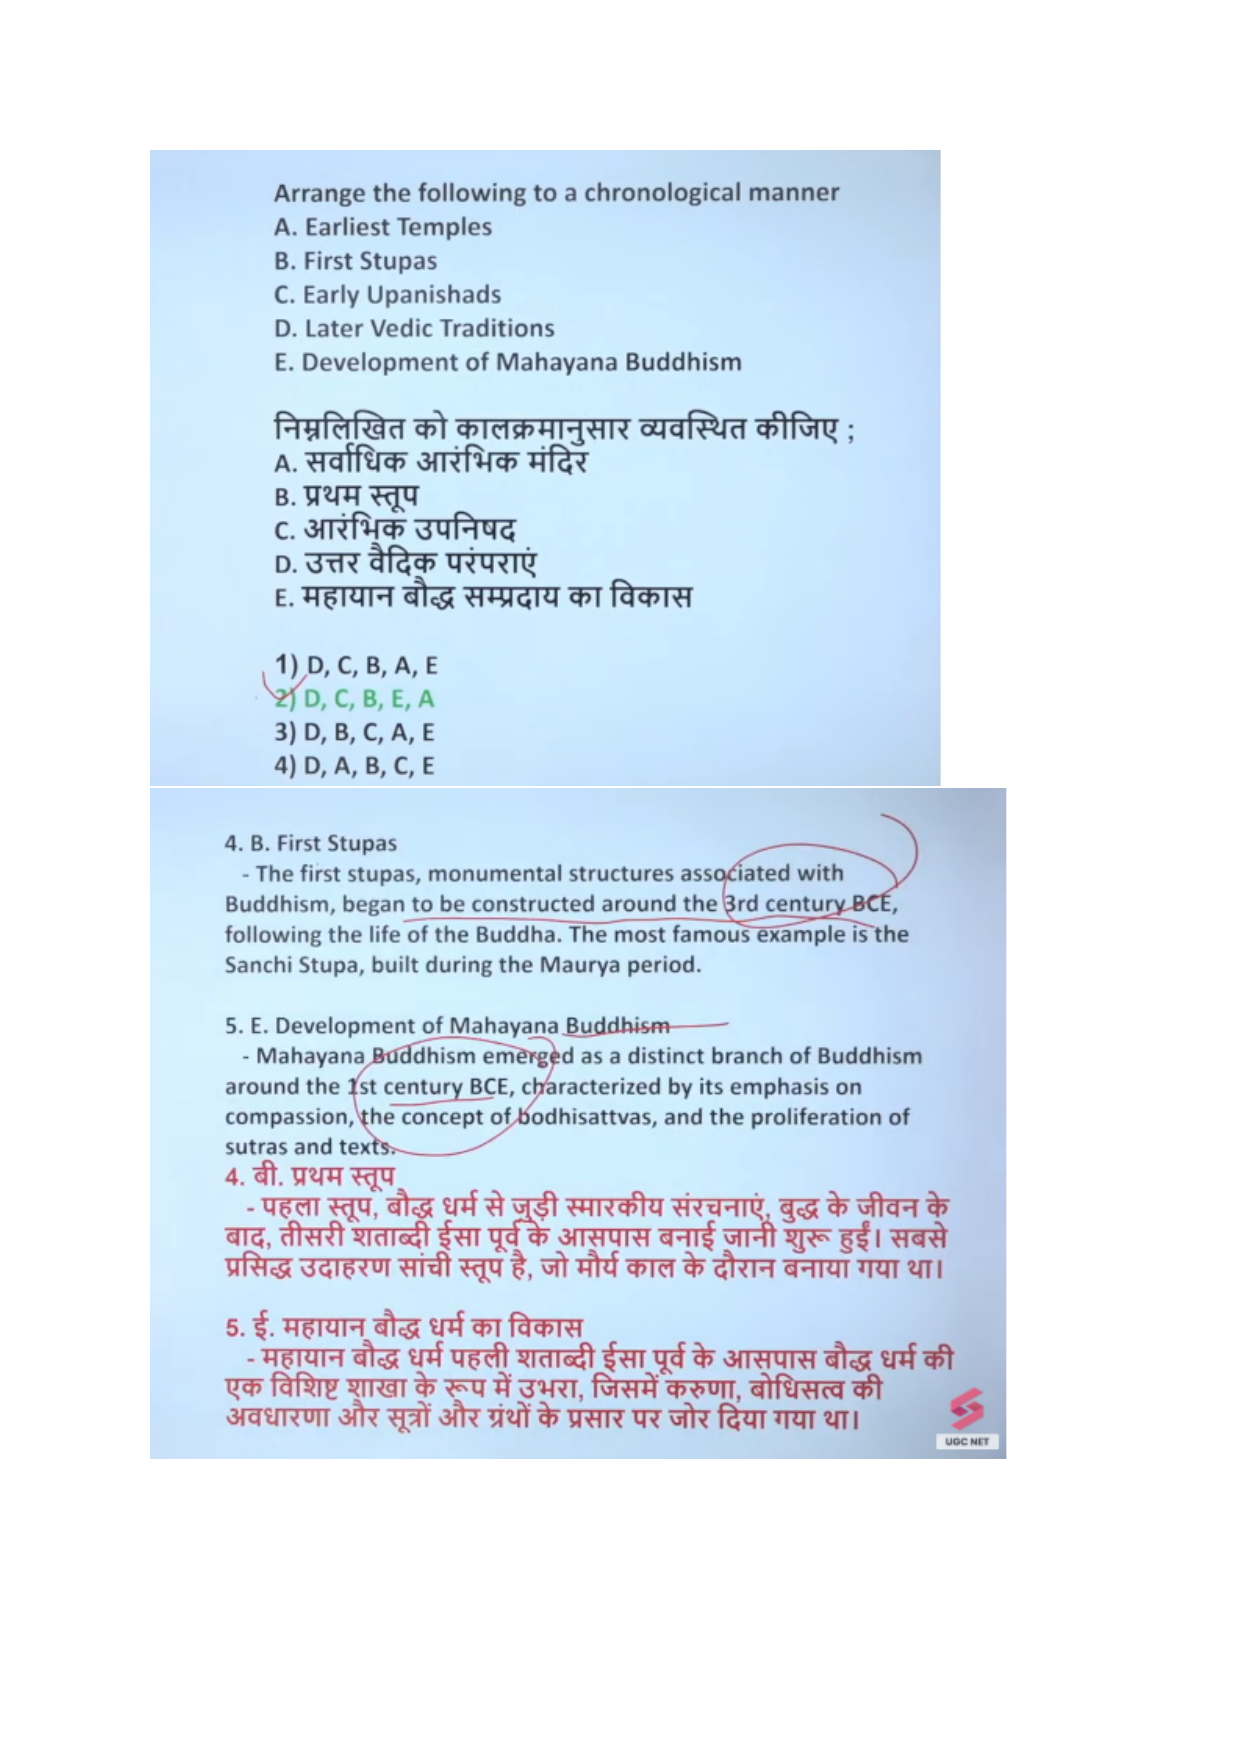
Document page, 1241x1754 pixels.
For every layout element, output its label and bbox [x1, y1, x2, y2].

picture [150, 788, 1007, 1459]
picture [150, 150, 941, 786]
